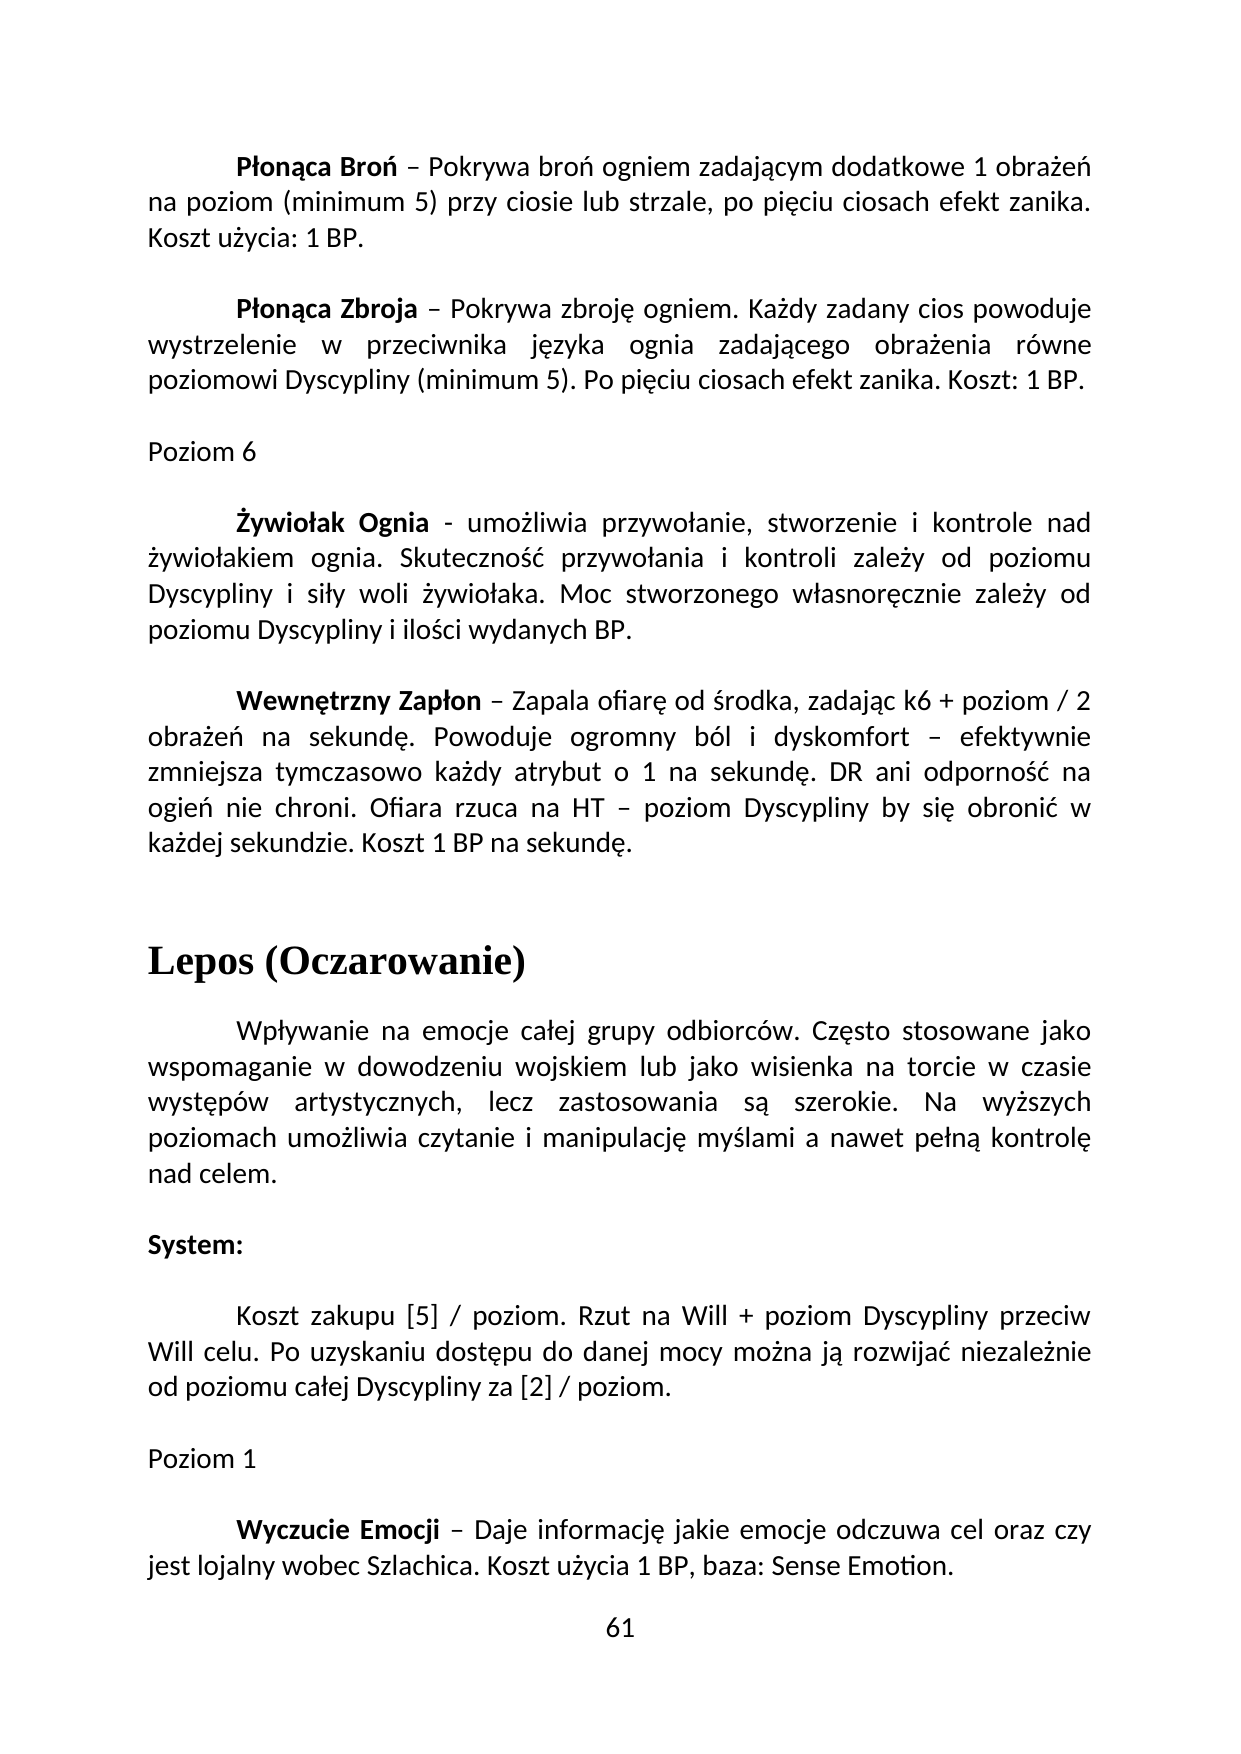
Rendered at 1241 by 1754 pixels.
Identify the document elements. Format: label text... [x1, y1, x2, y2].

text Płonąca Broń – Pokrywa broń ogniem zadającym dodatkowe 1 obrażeń na poziom (minimum 5) przy ciosie lub strzale, po pięciu ciosach efekt zanika. Koszt użycia: 1 BP. [148, 148, 1093, 254]
text Żywiołak Ognia - umożliwia przywołanie, stworzenie i kontrole nad żywiołakiem ognia. Skuteczność przywołania i kontroli zależy od poziomu Dyscypliny i siły woli żywiołaka. Moc stworzonego własnoręcznie zależy od poziomu Dyscypliny i ilości wydanych BP. [148, 504, 1093, 646]
text Wewnętrzny Zapłon – Zapala ofiarę od środka, zadając k6 + poziom / 2 obrażeń na sekundę. Powoduje ogromny ból i dyskomfort – efektywnie zmniejsza tymczasowo każdy atrybut o 1 na sekundę. DR ani odporność na ogień nie chroni. Ofiara rzuca na HT – poziom Dyscypliny by się obronić w każdej sekundzie. Koszt 1 BP na sekundę. [148, 682, 1093, 860]
text Płonąca Zbroja – Pokrywa zbroję ogniem. Każdy zadany cios powoduje wystrzelenie w przeciwnika języka ognia zadającego obrażenia równe poziomowi Dyscypliny (minimum 5). Po pięciu ciosach efekt zanika. Koszt: 1 BP. [148, 290, 1093, 397]
text Wyczucie Emocji – Daje informację jakie emocje odczuwa cel oraz czy jest lojalny wobec Szlachica. Koszt użycia 1 BP, baza: Sense Emotion. [148, 1511, 1093, 1582]
text Poziom 1 [148, 1440, 1093, 1475]
text Poziom 6 [148, 433, 1093, 468]
subtitle Lepos (Oczarowanie) [148, 935, 1093, 983]
text Wpływanie na emocje całej grupy odbiorców. Często stosowane jako wspomaganie w dowodzeniu wojskiem lub jako wisienka na torcie w czasie występów artystycznych, lecz zastosowania są szerokie. Na wyższych poziomach umożliwia czytanie i manipulację myślami a nawet pełną kontrolę nad celem. [148, 1012, 1093, 1190]
text Koszt zakupu [5] / poziom. Rzut na Will + poziom Dyscypliny przeciw Will celu. Po uzyskaniu dostępu do danej mocy można ją rozwijać niezależnie od poziomu całej Dyscypliny za [2] / poziom. [148, 1297, 1093, 1404]
text System: [148, 1226, 1093, 1262]
